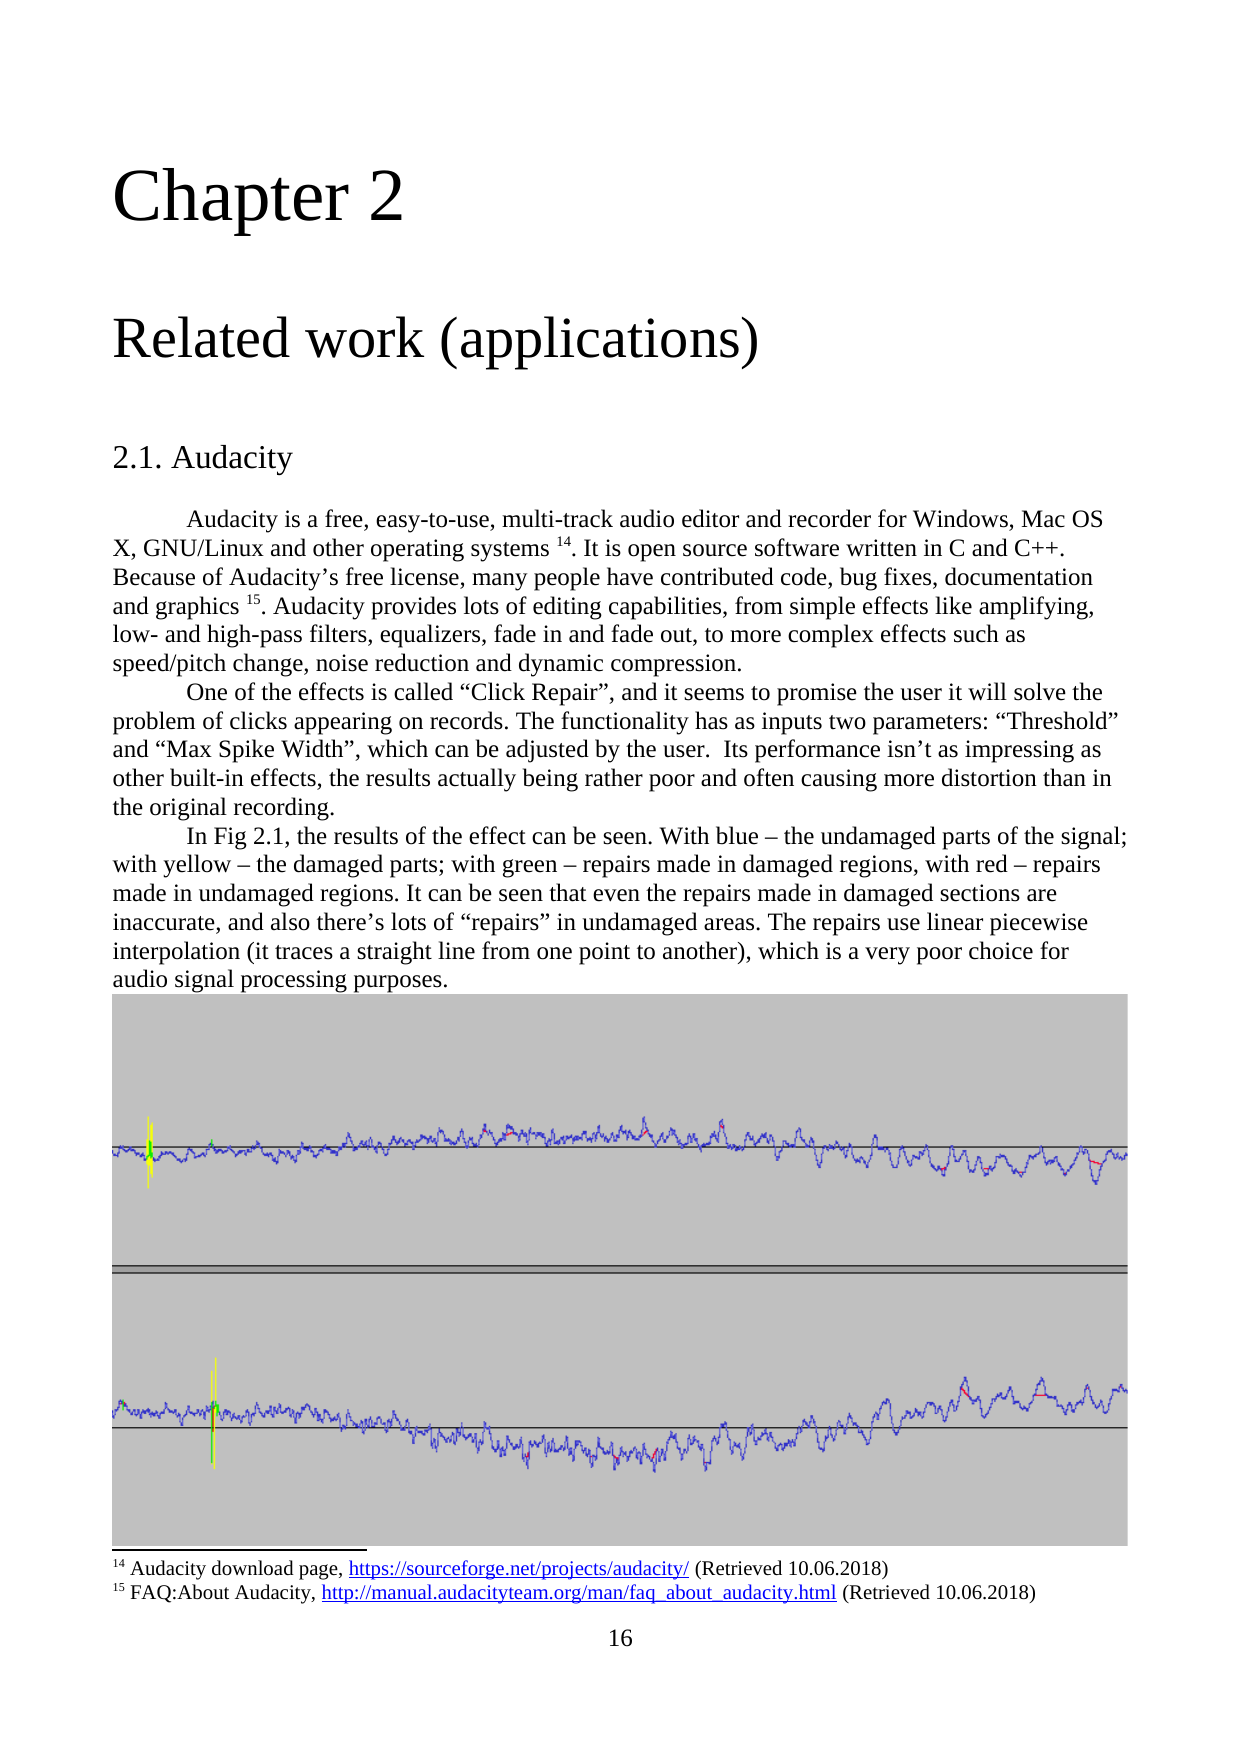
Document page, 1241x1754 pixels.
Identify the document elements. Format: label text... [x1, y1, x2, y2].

text Audacity is a free, easy-to-use, multi-track audio editor and recorder for Windows, Mac OS X, GNU/Linux and other operating systems . It is open source software written in C and C++. Because of Audacity’s free license, many people have contributed code, bug fixes, documentation and graphics . Audacity provides lots of editing capabilities, from simple effects like amplifying, low- and high-pass filters, equalizers, fade in and fade out, to more complex effects such as speed/pitch change, noise reduction and dynamic compression. [112, 504, 1128, 677]
text 2.1. Audacity [112, 437, 1128, 476]
text Related work (applications) [112, 303, 1128, 370]
picture [112, 994, 1128, 1546]
text One of the effects is called “Click Repair”, and it seems to promise the user it will solve the problem of clicks appearing on records. The functionality has as inputs two parameters: “Threshold” and “Max Spike Width”, which can be adjusted by the user. Its performance isn’t as impressing as other built-in effects, the results actually being rather poor and often causing more distortion than in the original recording. [112, 677, 1128, 821]
text Chapter 2 [112, 150, 1128, 236]
text In Fig 2.1, the results of the effect can be seen. With blue – the undamaged parts of the signal; with yellow – the damaged parts; with green – repairs made in damaged regions, with red – repairs made in undamaged regions. It can be seen that even the repairs made in damaged sections are inaccurate, and also there’s lots of “repairs” in undamaged areas. The repairs use linear piecewise interpolation (it traces a straight line from one point to another), which is a very poor choice for audio signal processing purposes. [112, 821, 1128, 993]
